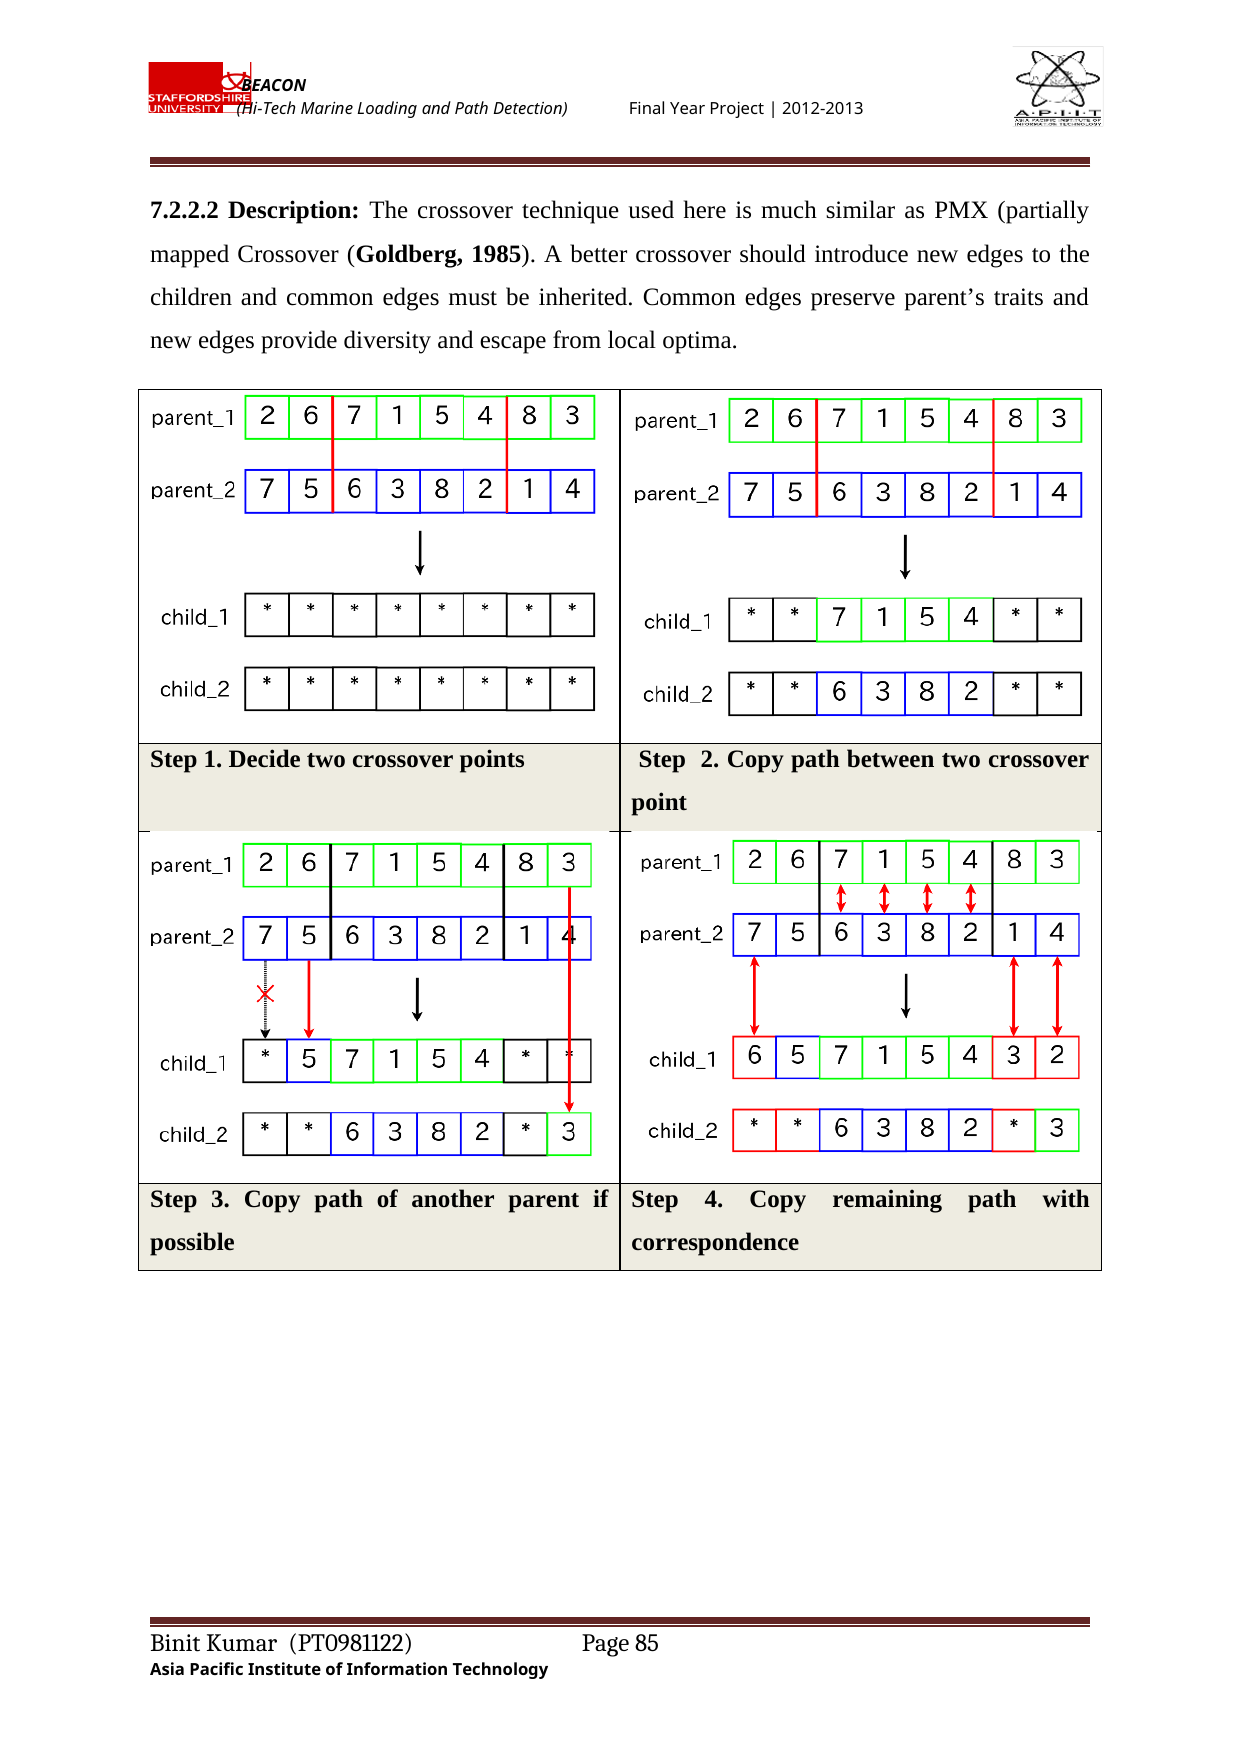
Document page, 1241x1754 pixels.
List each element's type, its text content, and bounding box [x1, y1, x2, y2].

picture [631, 831, 1097, 1166]
table_cell [621, 832, 1101, 1183]
picture [631, 390, 1098, 729]
table_cell Step 3. Copy path of another parent if possible [139, 1184, 619, 1270]
table_header [621, 390, 1101, 743]
text 7.2.2.2 Description: The crossover technique used here is much similar as PMX (partially mapped Crossover (Goldberg, 1985). A better crossover should introduce new edges to the children and common edges must be inherited. Common edges preserve parent’s traits and new edges provide diversity and escape from local optima. [150, 196, 1090, 354]
table_cell Step 2. Copy path between two crossover point [621, 744, 1101, 831]
picture [1012, 46, 1104, 127]
table_cell Step 4. Copy remaining path with correspondence [621, 1184, 1101, 1270]
table_header [139, 390, 619, 743]
picture [150, 390, 610, 719]
table_cell Step 1. Decide two crossover points [139, 744, 619, 831]
picture [150, 831, 610, 1169]
table_cell [139, 832, 619, 1183]
picture [148, 62, 252, 113]
